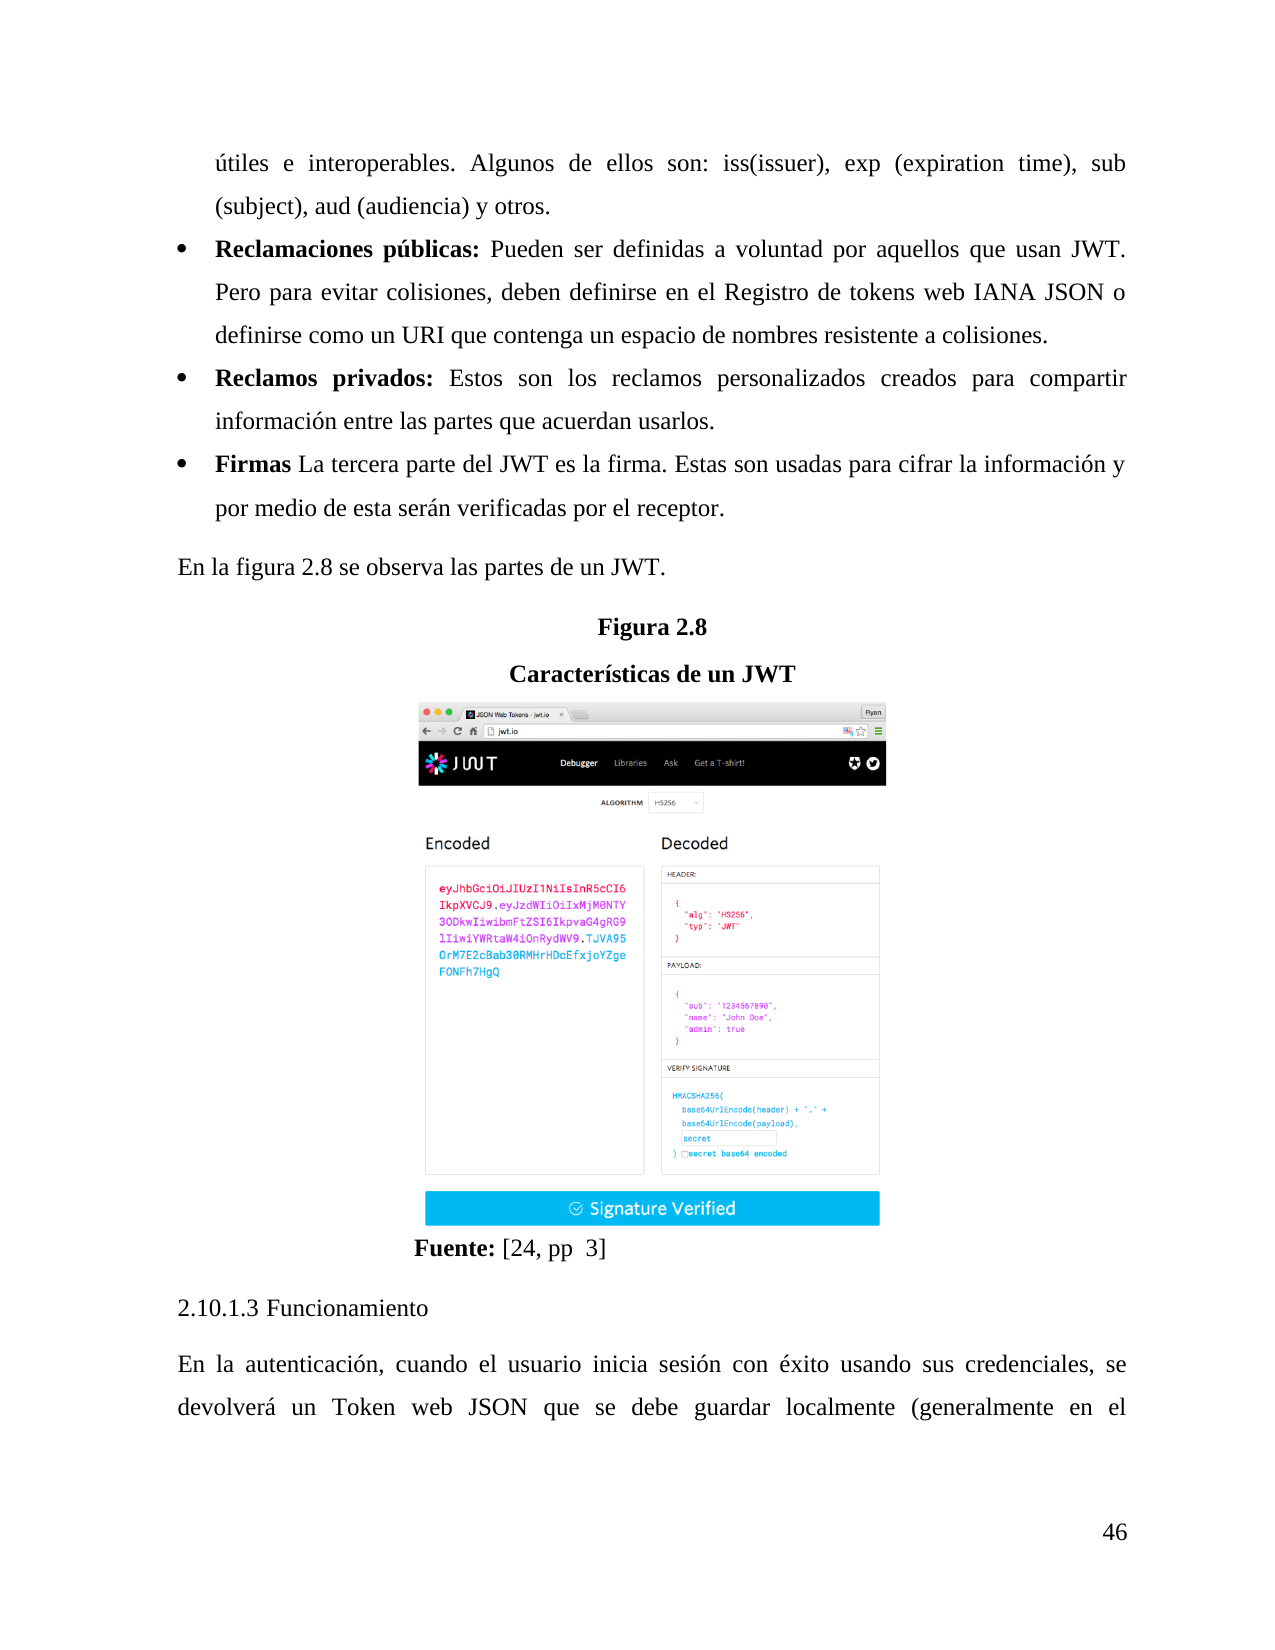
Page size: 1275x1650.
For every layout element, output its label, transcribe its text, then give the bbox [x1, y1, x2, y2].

picture [418, 702, 887, 1234]
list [177, 148, 1127, 219]
subtitle Figura 2.8 [177, 612, 1127, 641]
subtitle Características de un JWT [177, 659, 1127, 688]
subtitle Funcionamiento [177, 1293, 1127, 1322]
list Firmas La tercera parte del JWT es la firma. Estas son usadas para cifrar la información y por medio de esta serán verificadas por el receptor. [177, 449, 1127, 521]
list Reclamaciones públicas: Pueden ser definidas a voluntad por aquellos que usan JWT. Pero para evitar colisiones, deben definirse en el Registro de tokens web IANA JSON o definirse como un URI que contenga un espacio de nombres resistente a colisiones. [177, 234, 1127, 349]
text En la figura 2.8 se observa las partes de un JWT. [177, 552, 1127, 581]
list Reclamos privados: Estos son los reclamos personalizados creados para compartir información entre las partes que acuerdan usarlos. [177, 363, 1127, 435]
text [177, 1349, 1127, 1421]
text Fuente: [24, pp 3] [399, 1233, 1127, 1262]
